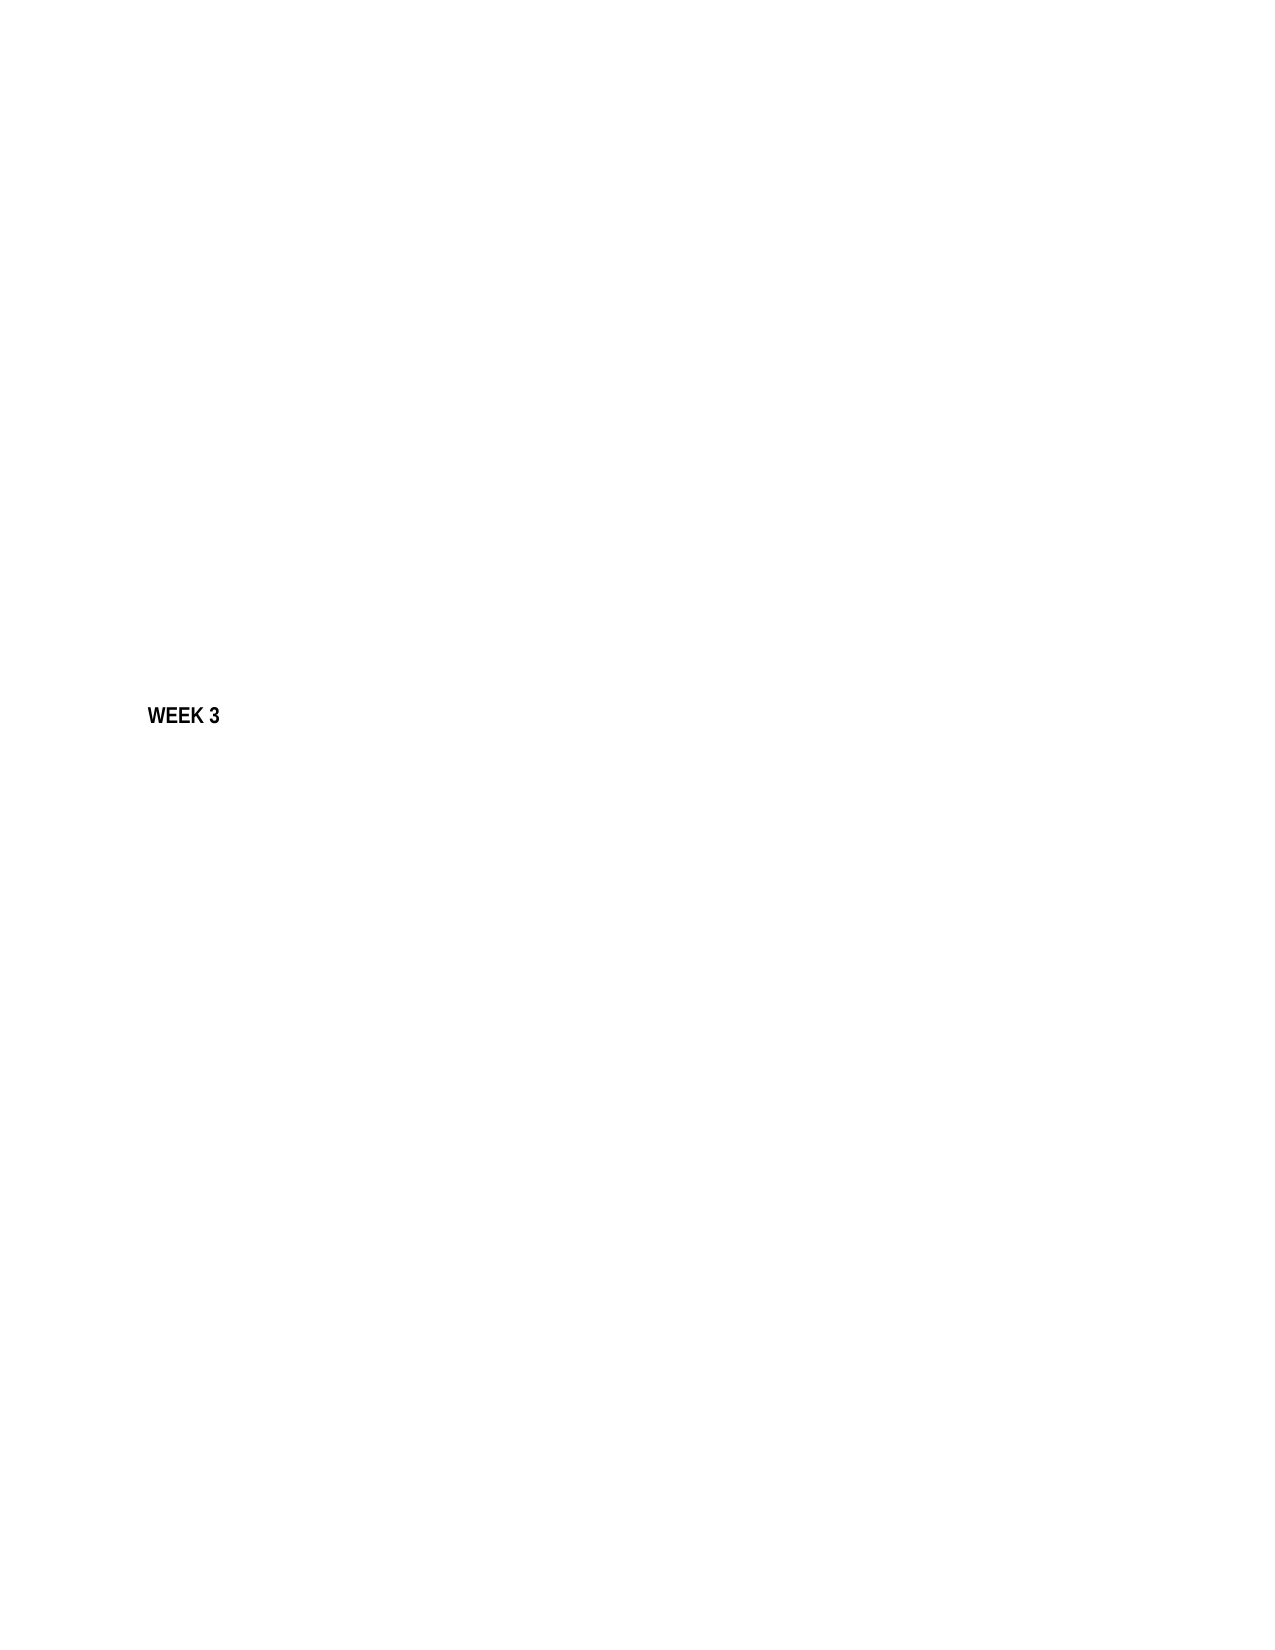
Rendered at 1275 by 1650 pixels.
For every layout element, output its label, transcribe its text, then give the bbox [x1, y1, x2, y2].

text WEEK 3 [148, 702, 1206, 728]
